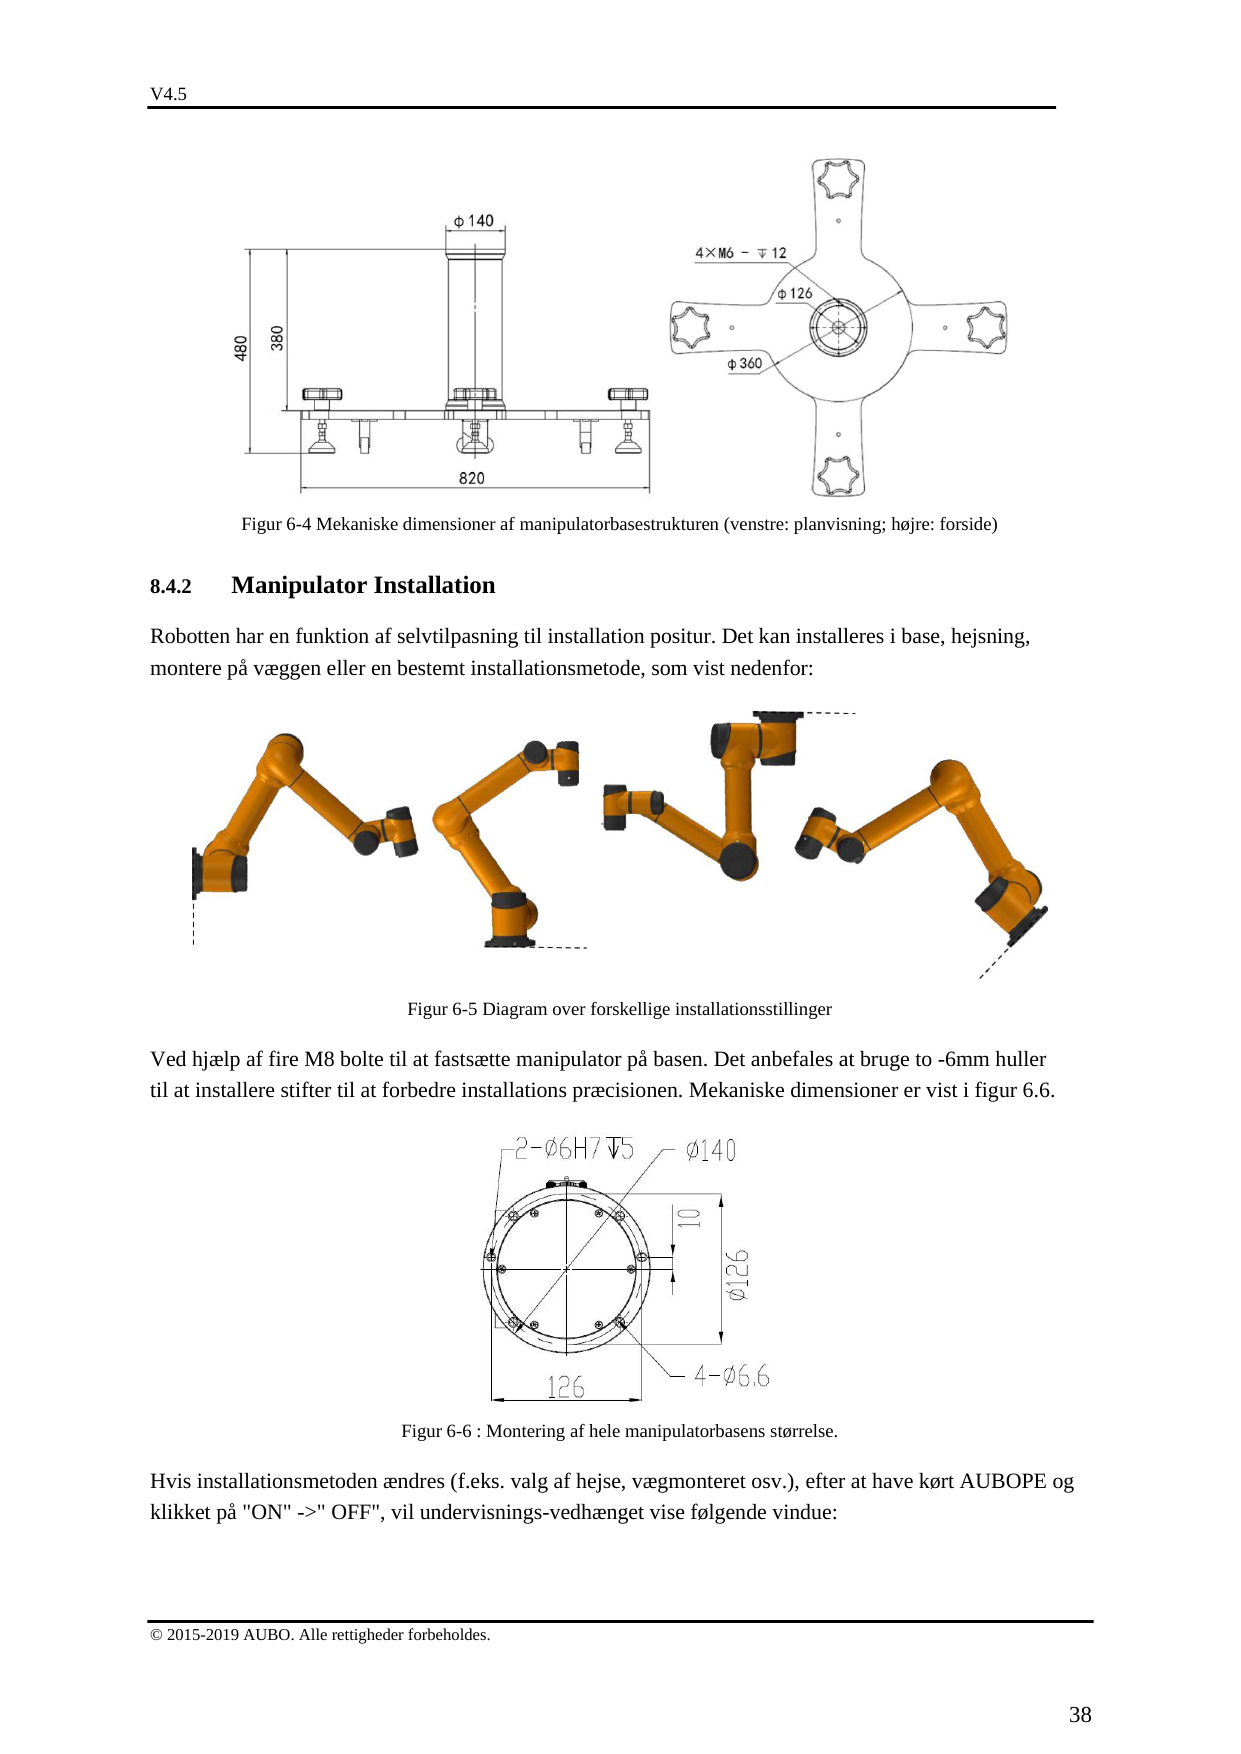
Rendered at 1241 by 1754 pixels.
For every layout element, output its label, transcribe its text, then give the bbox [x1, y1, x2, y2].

text Robotten har en funktion af selvtilpasning til installation positur. Det kan installeres i base, hejsning, montere på væggen eller en bestemt installationsmetode, som vist nedenfor: [150, 623, 1092, 680]
picture [228, 153, 1012, 504]
text V4.5 [150, 83, 1092, 104]
picture [192, 711, 1049, 979]
text © 2015-2019 AUBO. Alle rettigheder forbeholdes. [150, 1625, 1092, 1644]
text Figur 6-6 : Montering af hele manipulatorbasens størrelse. [150, 1420, 1089, 1441]
text Hvis installationsmetoden ændres (f.eks. valg af hejse, vægmonteret osv.), efter at have kørt AUBOPE og klikket på "ON" ->" OFF", vil undervisnings-vedhænget vise følgende vindue: [150, 1468, 1089, 1524]
subtitle Manipulator Installation [150, 570, 1092, 599]
picture [468, 1125, 773, 1411]
text Figur 6-4 Mekaniske dimensioner af manipulatorbasestrukturen (venstre: planvisning; højre: forside) [150, 513, 1089, 534]
text Figur 6-5 Diagram over forskellige installationsstillinger [150, 997, 1089, 1019]
text Ved hjælp af fire M8 bolte til at fastsætte manipulator på basen. Det anbefales at bruge to -6mm huller til at installere stifter til at forbedre installations præcisionen. Mekaniske dimensioner er vist i figur 6.6. [150, 1046, 1069, 1102]
